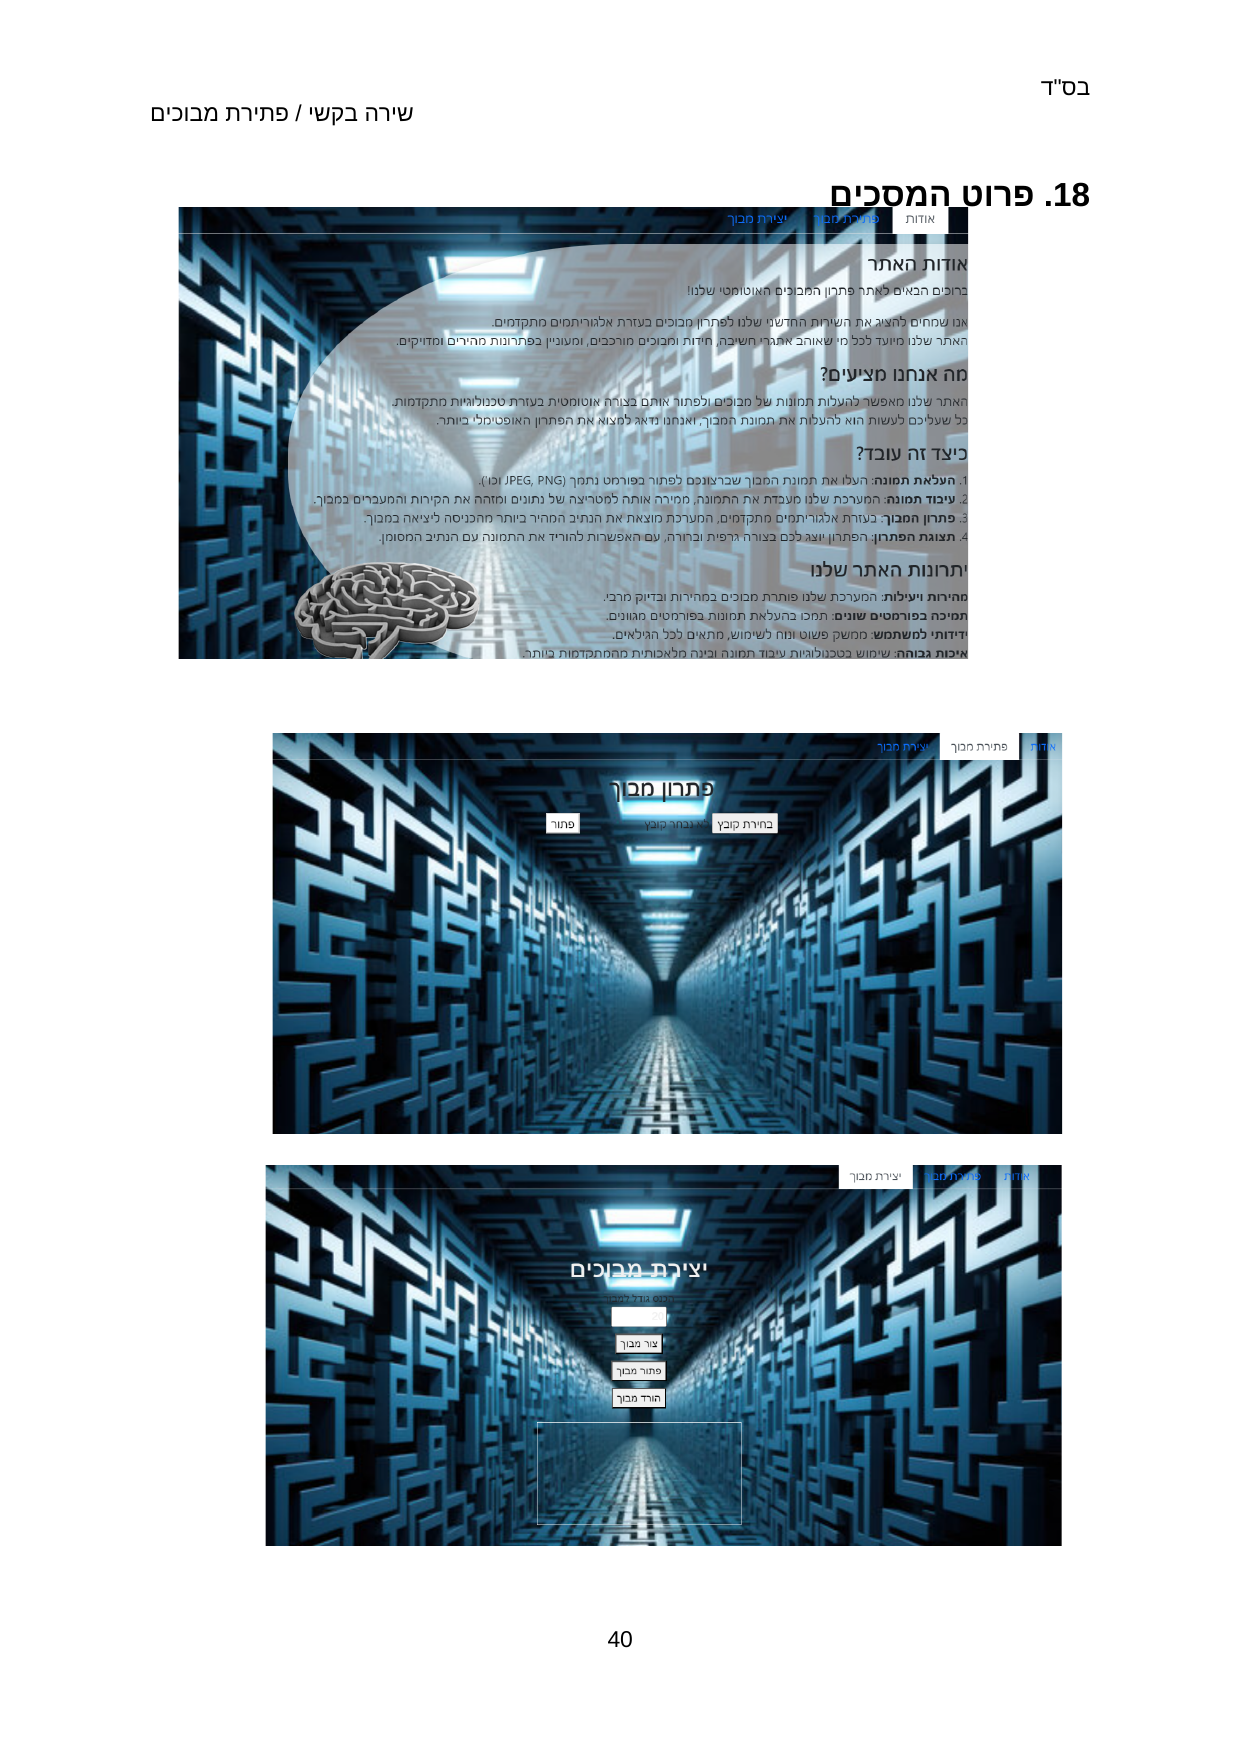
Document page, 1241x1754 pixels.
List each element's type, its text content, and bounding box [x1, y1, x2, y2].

picture [265, 1165, 1062, 1546]
picture [272, 733, 1063, 1134]
picture [178, 207, 969, 659]
subtitle 18. פרוט המסכים [150, 175, 1090, 213]
